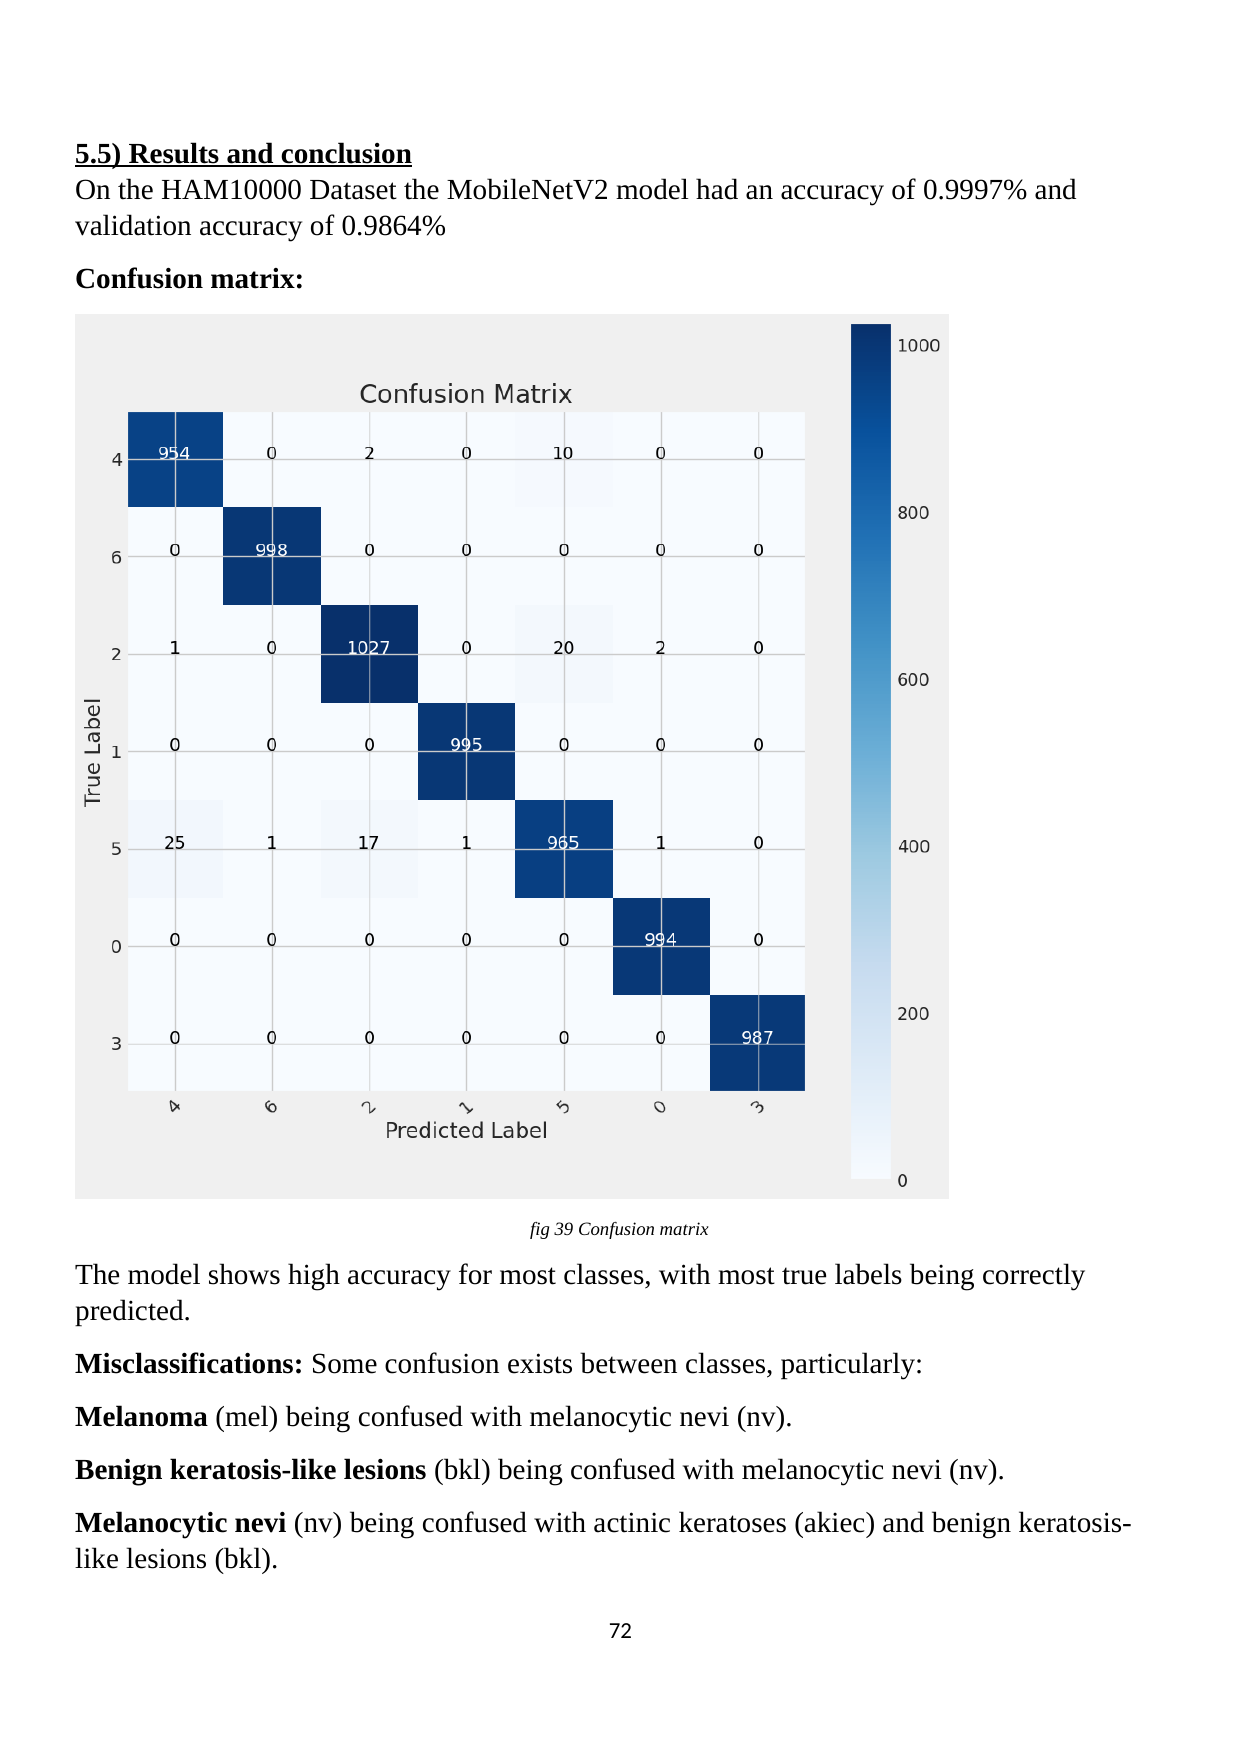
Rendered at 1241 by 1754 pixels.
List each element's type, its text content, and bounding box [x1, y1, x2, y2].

picture [75, 314, 949, 1199]
text The model shows high accuracy for most classes, with most true labels being correctly predicted. [75, 1257, 1165, 1327]
text Confusion matrix: [75, 261, 1165, 295]
text Benign keratosis-like lesions (bkl) being confused with melanocytic nevi (nv). [75, 1452, 1165, 1486]
text fig 39 Confusion matrix [75, 1217, 1165, 1239]
text Misclassifications: Some confusion exists between classes, particularly: [75, 1346, 1165, 1380]
subtitle 5.5) Results and conclusion [75, 136, 1165, 170]
text Melanoma (mel) being confused with melanocytic nevi (nv). [75, 1399, 1165, 1433]
text On the HAM10000 Dataset the MobileNetV2 model had an accuracy of 0.9997% and validation accuracy of 0.9864% [75, 172, 1165, 242]
text Melanocytic nevi (nv) being confused with actinic keratoses (akiec) and benign keratosis-like lesions (bkl). [75, 1505, 1165, 1574]
